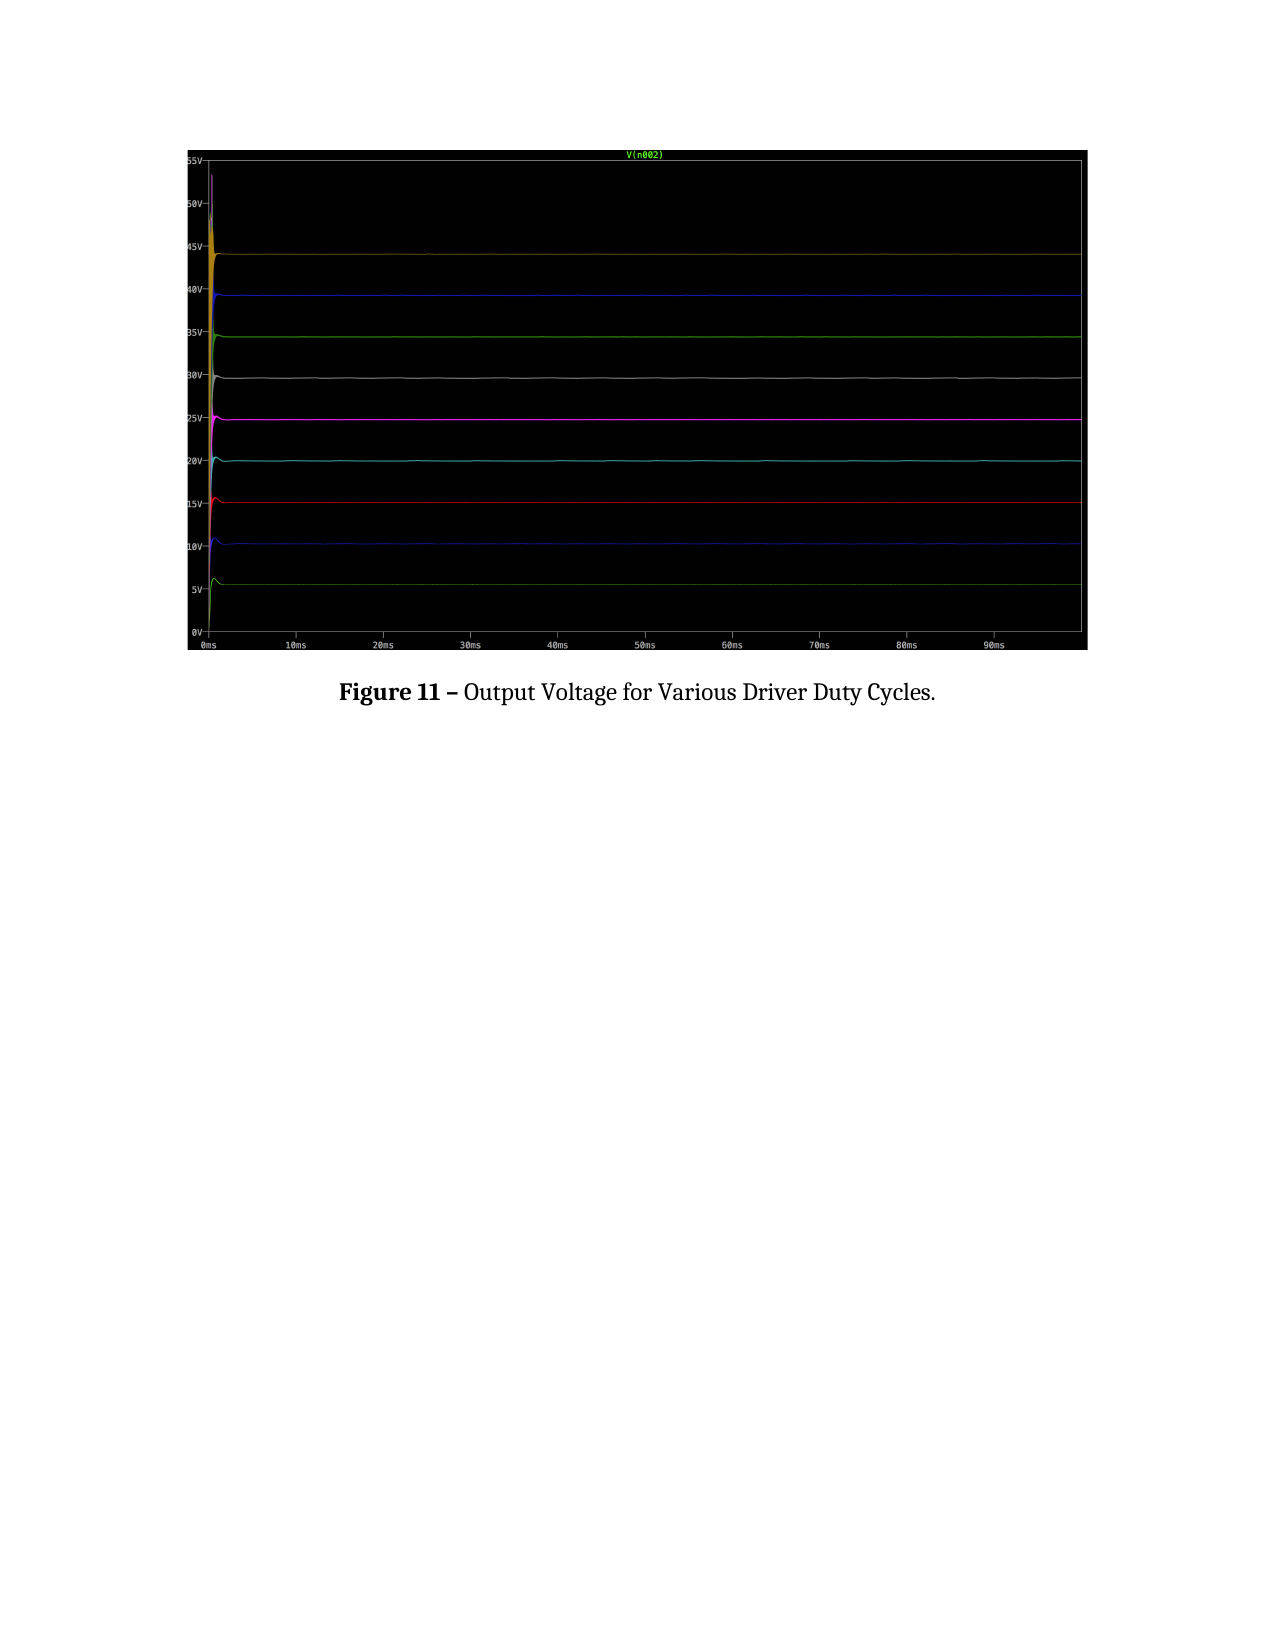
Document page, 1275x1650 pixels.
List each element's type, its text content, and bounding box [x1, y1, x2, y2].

text Figure 11 – Output Voltage for Various Driver Duty Cycles. [187, 678, 1087, 707]
picture [187, 150, 1088, 650]
